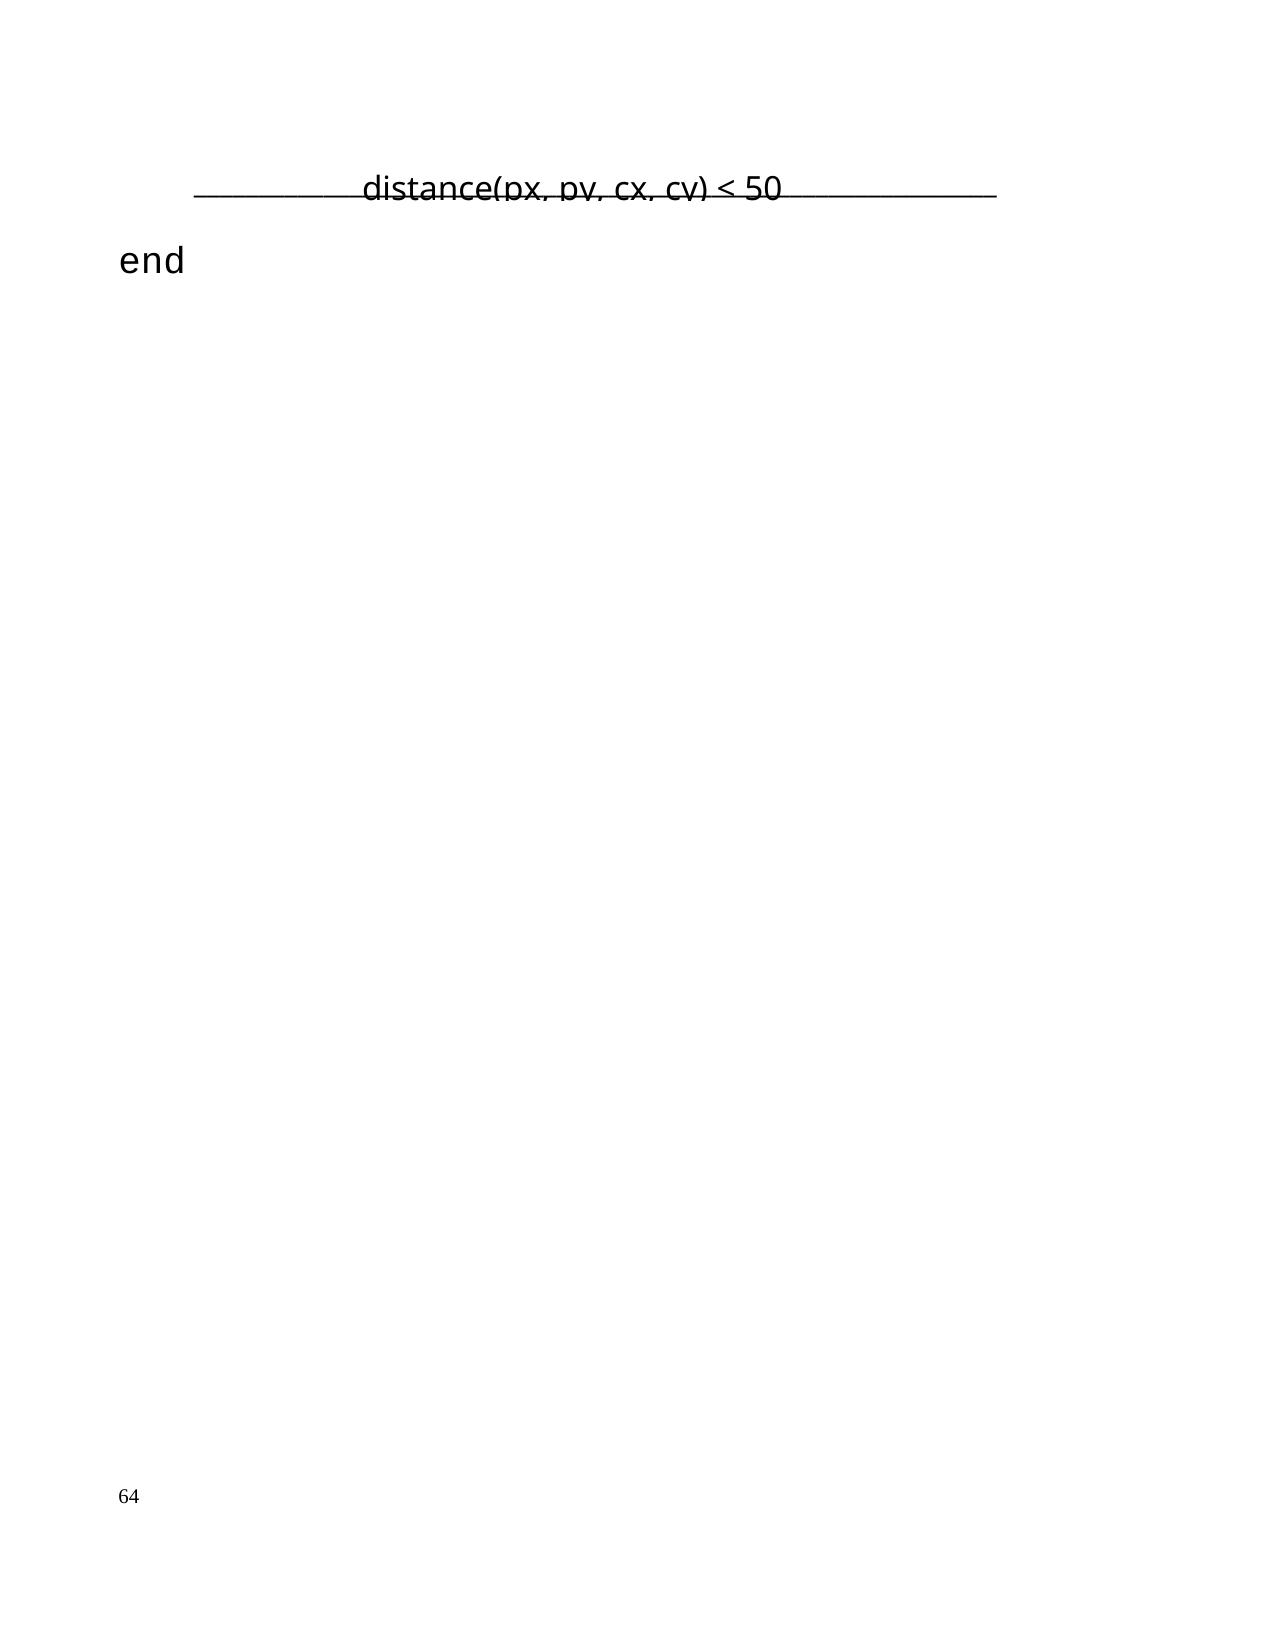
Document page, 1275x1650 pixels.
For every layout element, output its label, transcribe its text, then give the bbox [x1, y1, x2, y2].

text ______________________________________________________________ [118, 163, 1157, 202]
text end [118, 242, 1275, 285]
